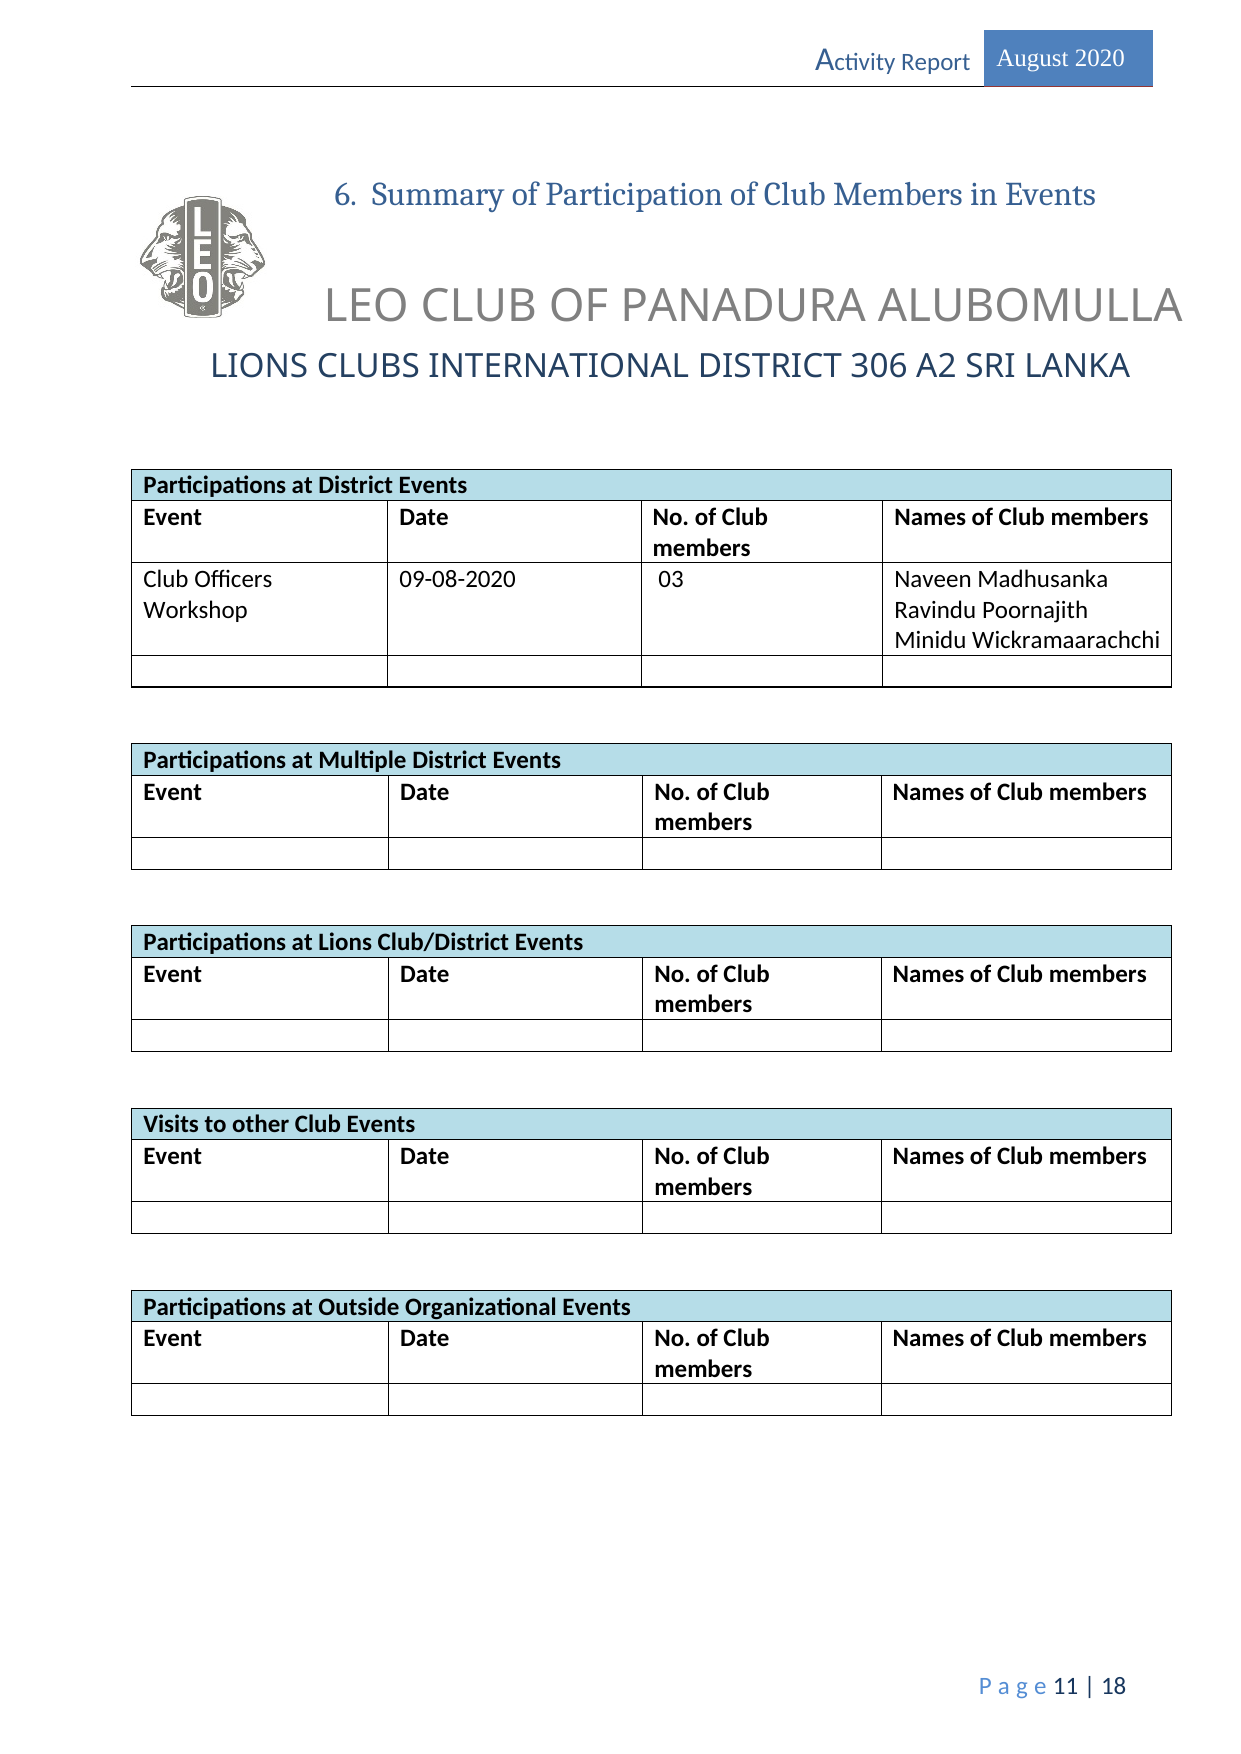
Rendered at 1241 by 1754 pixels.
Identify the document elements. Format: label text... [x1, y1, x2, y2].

table_cell [643, 1202, 881, 1233]
table_cell No. of Club members [643, 1322, 881, 1383]
table_header Visits to other Club Events [132, 1109, 1171, 1139]
table_cell [642, 656, 882, 686]
table_cell Naveen Madhusanka Ravindu Poornajith Minidu Wickramaarachchi [883, 563, 1171, 655]
table_cell [882, 838, 1171, 868]
table_cell [643, 838, 881, 868]
table_cell [882, 1384, 1171, 1415]
table_cell No. of Club members [643, 958, 881, 1019]
table_cell Club Officers Workshop [132, 563, 387, 655]
table_cell [389, 1020, 642, 1051]
table_cell [883, 656, 1171, 686]
table_cell [643, 1384, 881, 1415]
subtitle Summary of Participation of Club Members in Events [169, 176, 1153, 214]
table_cell Names of Club members [882, 1322, 1171, 1383]
table_cell Names of Club members [882, 1140, 1171, 1201]
table_cell [132, 1020, 388, 1051]
table_cell [643, 1020, 881, 1051]
table_cell Names of Club members [882, 958, 1171, 1019]
table_cell Date [389, 1140, 642, 1201]
table_cell Event [132, 776, 388, 837]
table_cell Event [132, 1140, 388, 1201]
table_cell Names of Club members [883, 501, 1171, 562]
table_cell Event [132, 958, 388, 1019]
table_cell Event [132, 501, 387, 562]
table_cell Date [389, 776, 642, 837]
table_cell [389, 1384, 642, 1415]
table_cell Date [389, 958, 642, 1019]
table_cell [132, 838, 388, 868]
text LEO CLUB OF PANADURA ALUBOMULLA LIONS CLUBS INTERNATIONAL DISTRICT 306 A2 SRI LANKA [131, 273, 1209, 387]
table_header Participations at Outside Organizational Events [132, 1291, 1171, 1321]
table_header Participations at Multiple District Events [132, 744, 1171, 775]
table_header Participations at District Events [132, 470, 1171, 500]
table_cell [388, 656, 641, 686]
table_cell Date [389, 1322, 642, 1383]
table_cell [389, 1202, 642, 1233]
table_cell 03 [642, 563, 882, 655]
table_cell [389, 838, 642, 868]
table_cell Event [132, 1322, 388, 1383]
table_cell [882, 1202, 1171, 1233]
table_cell No. of Club members [643, 776, 881, 837]
table_cell [132, 1384, 388, 1415]
table_cell [882, 1020, 1171, 1051]
table_cell [132, 1202, 388, 1233]
table_cell 09-08-2020 [388, 563, 641, 655]
table_header Participations at Lions Club/District Events [132, 926, 1171, 957]
table_cell [132, 656, 387, 686]
table_cell No. of Club members [642, 501, 882, 562]
table_cell No. of Club members [643, 1140, 881, 1201]
picture [131, 196, 279, 318]
table_cell Date [388, 501, 641, 562]
table_cell Names of Club members [882, 776, 1171, 837]
